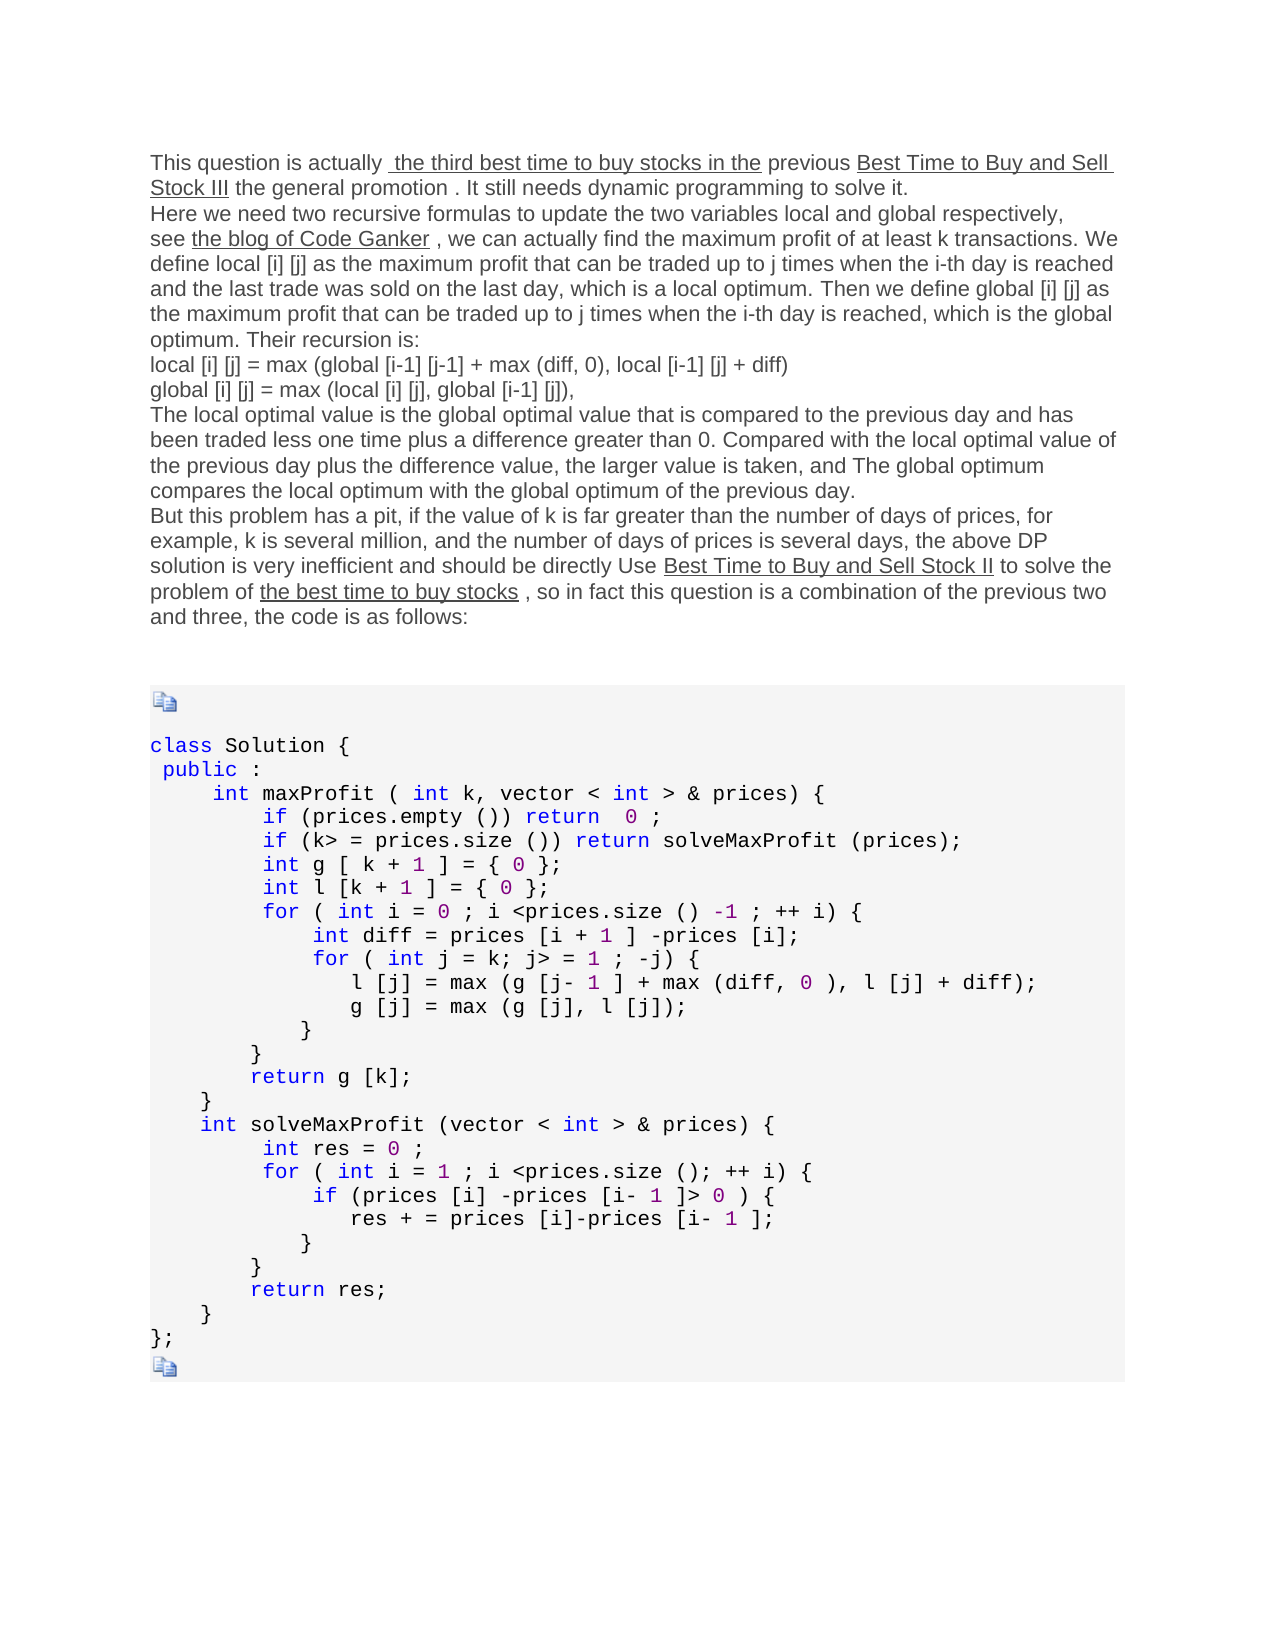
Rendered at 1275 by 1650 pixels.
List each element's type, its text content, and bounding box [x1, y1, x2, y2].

text int g [ k + 1 ] = { 0 }; [150, 854, 1125, 877]
text if (prices [i] -prices [i- 1 ]> 0 ) { [150, 1185, 1125, 1208]
text for ( int i = 0 ; i <prices.size () -1 ; ++ i) { [150, 901, 1125, 925]
text Here we need two recursive formulas to update the two variables local and global respectively, see the blog of Code Ganker , we can actually find the maximum profit of at least k transactions. We define local [i] [j] as the maximum profit that can be traded up to j times when the i-th day is reached and the last trade was sold on the last day, which is a local optimum. Then we define global [i] [j] as the maximum profit that can be traded up to j times when the i-th day is reached, which is the global optimum. Their recursion is: [150, 200, 1125, 352]
text for ( int i = 1 ; i <prices.size (); ++ i) { [150, 1161, 1125, 1185]
text return g [k]; [150, 1067, 1125, 1090]
text if (k> = prices.size ()) return solveMaxProfit (prices); [150, 830, 1125, 854]
text } [150, 1090, 1125, 1114]
text class Solution { [150, 736, 1125, 759]
text local [i] [j] = max (global [i-1] [j-1] + max (diff, 0), local [i-1] [j] + diff) [150, 352, 1125, 377]
text } [150, 1043, 1125, 1067]
text } [150, 1232, 1125, 1256]
text g [j] = max (g [j], l [j]); [150, 996, 1125, 1019]
text int solveMaxProfit (vector < int > & prices) { [150, 1114, 1125, 1137]
text for ( int j = k; j> = 1 ; -j) { [150, 948, 1125, 972]
text global [i] [j] = max (local [i] [j], global [i-1] [j]), [150, 377, 1125, 402]
text return res; [150, 1279, 1125, 1303]
text } [150, 1256, 1125, 1279]
text This question is actually the third best time to buy stocks in the previous Best Time to Buy and Sell Stock III the general promotion . It still needs dynamic programming to solve it. [150, 150, 1125, 200]
picture [150, 685, 182, 717]
text int l [k + 1 ] = { 0 }; [150, 877, 1125, 901]
text } [150, 1019, 1125, 1043]
text The local optimal value is the global optimal value that is compared to the previous day and has been traded less one time plus a difference greater than 0. Compared with the local optimal value of the previous day plus the difference value, the larger value is taken, and The global optimum compares the local optimum with the global optimum of the previous day. [150, 402, 1125, 503]
text l [j] = max (g [j- 1 ] + max (diff, 0 ), l [j] + diff); [150, 972, 1125, 996]
text public : [150, 759, 1125, 783]
text res + = prices [i]-prices [i- 1 ]; [150, 1208, 1125, 1232]
text But this problem has a pit, if the value of k is far greater than the number of days of prices, for example, k is several million, and the number of days of prices is several days, the above DP solution is very inefficient and should be directly Use Best Time to Buy and Sell Stock II to solve the problem of the best time to buy stocks , so in fact this question is a combination of the previous two and three, the code is as follows: [150, 503, 1125, 629]
picture [150, 1350, 182, 1382]
text } [150, 1303, 1125, 1327]
text int maxProfit ( int k, vector < int > & prices) { [150, 783, 1125, 806]
text if (prices.empty ()) return 0 ; [150, 806, 1125, 830]
text int res = 0 ; [150, 1137, 1125, 1161]
text int diff = prices [i + 1 ] -prices [i]; [150, 925, 1125, 948]
text }; [150, 1327, 1125, 1350]
